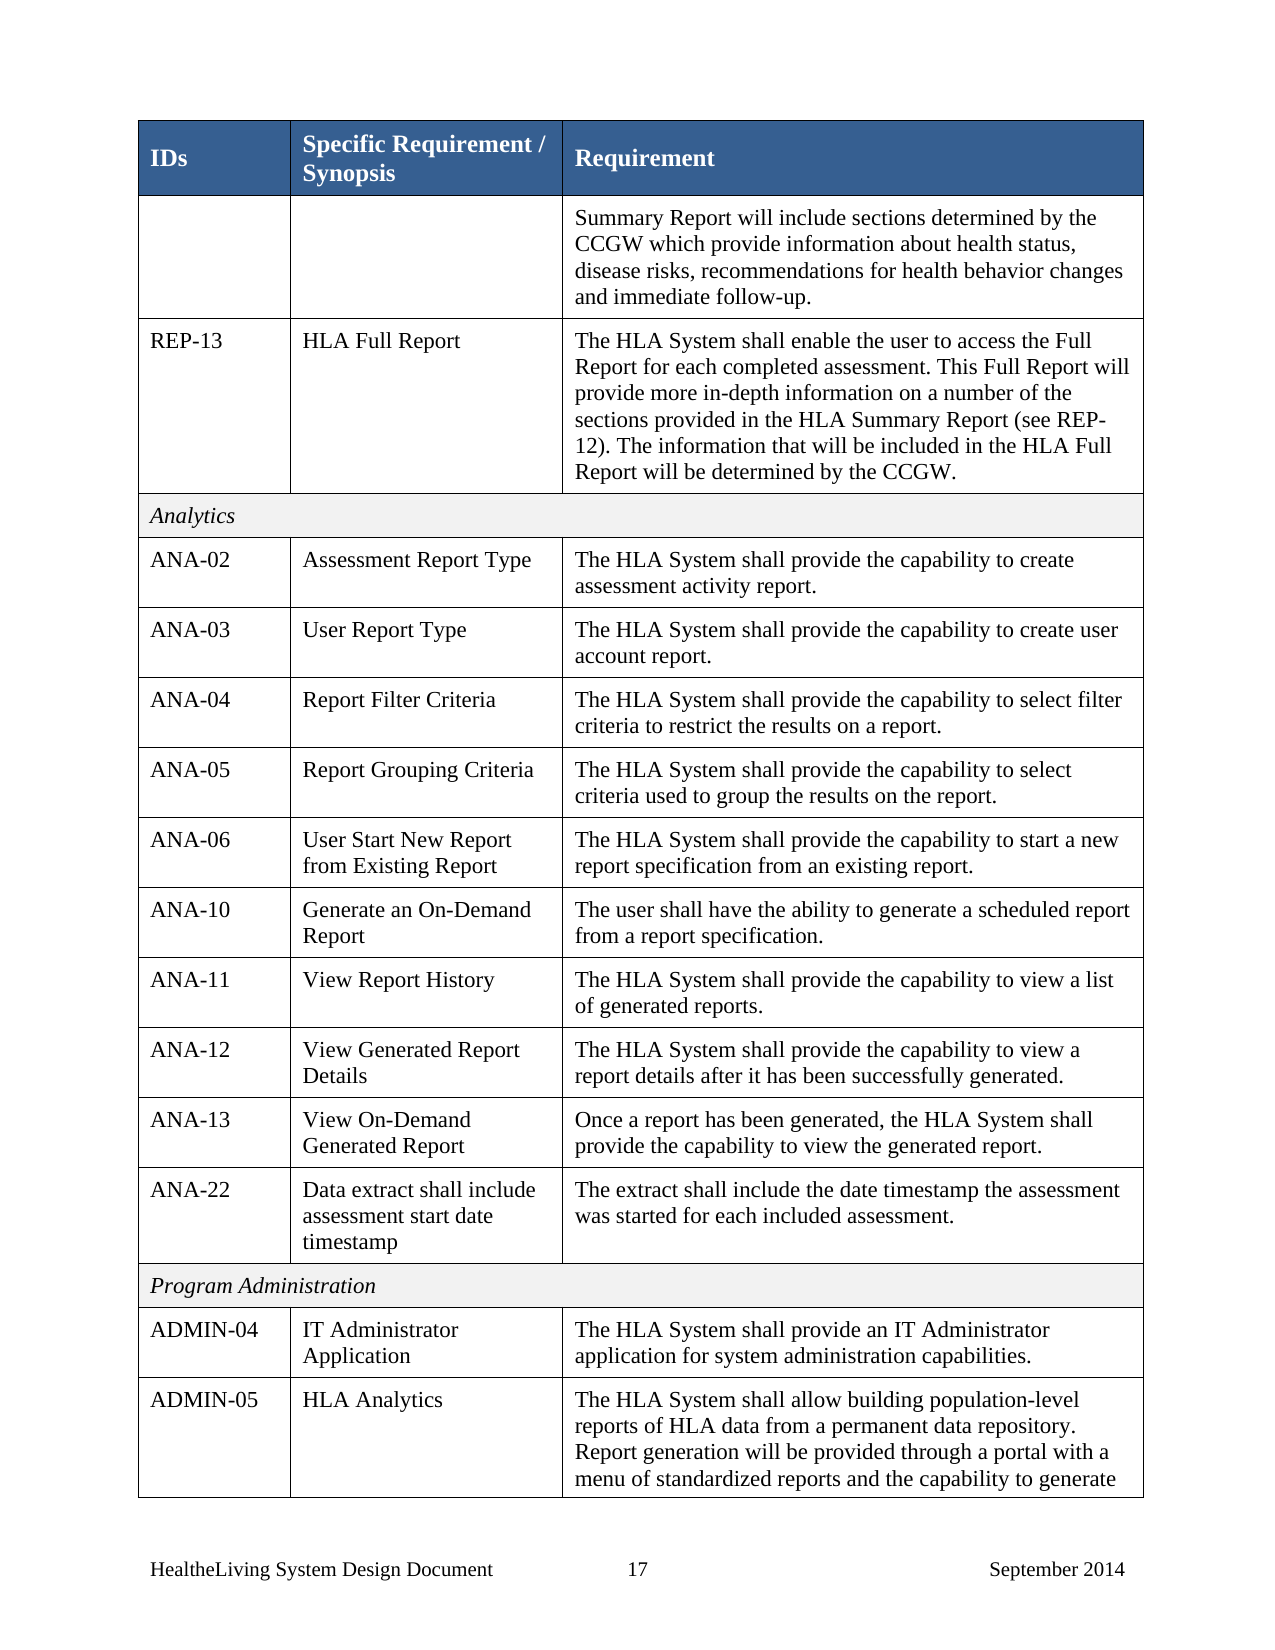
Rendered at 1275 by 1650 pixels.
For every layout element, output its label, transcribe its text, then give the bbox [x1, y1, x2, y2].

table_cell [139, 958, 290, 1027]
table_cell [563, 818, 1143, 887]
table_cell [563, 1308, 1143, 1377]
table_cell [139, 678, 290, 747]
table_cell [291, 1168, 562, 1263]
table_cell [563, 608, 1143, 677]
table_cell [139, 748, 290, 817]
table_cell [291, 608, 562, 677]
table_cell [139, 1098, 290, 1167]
table_header IDs [139, 121, 290, 195]
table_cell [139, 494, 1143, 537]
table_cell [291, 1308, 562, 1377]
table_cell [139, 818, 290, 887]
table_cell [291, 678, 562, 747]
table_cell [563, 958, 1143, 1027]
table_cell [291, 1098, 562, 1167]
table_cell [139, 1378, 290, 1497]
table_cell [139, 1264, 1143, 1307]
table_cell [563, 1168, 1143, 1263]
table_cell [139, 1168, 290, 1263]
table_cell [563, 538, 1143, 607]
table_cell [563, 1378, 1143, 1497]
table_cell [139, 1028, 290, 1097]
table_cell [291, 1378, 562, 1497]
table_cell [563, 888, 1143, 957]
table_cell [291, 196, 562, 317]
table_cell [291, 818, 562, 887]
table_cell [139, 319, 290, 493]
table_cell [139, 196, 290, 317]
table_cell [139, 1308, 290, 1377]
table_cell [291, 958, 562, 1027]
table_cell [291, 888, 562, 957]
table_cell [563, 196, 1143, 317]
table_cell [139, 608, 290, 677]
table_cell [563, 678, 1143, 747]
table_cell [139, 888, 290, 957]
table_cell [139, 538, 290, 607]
table_header Requirement [563, 121, 1143, 195]
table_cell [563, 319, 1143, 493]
table_header Specific Requirement / Synopsis [291, 121, 562, 195]
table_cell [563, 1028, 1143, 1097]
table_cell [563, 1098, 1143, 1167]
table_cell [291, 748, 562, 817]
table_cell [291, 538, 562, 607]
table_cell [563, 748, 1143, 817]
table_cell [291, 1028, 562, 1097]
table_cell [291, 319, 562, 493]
